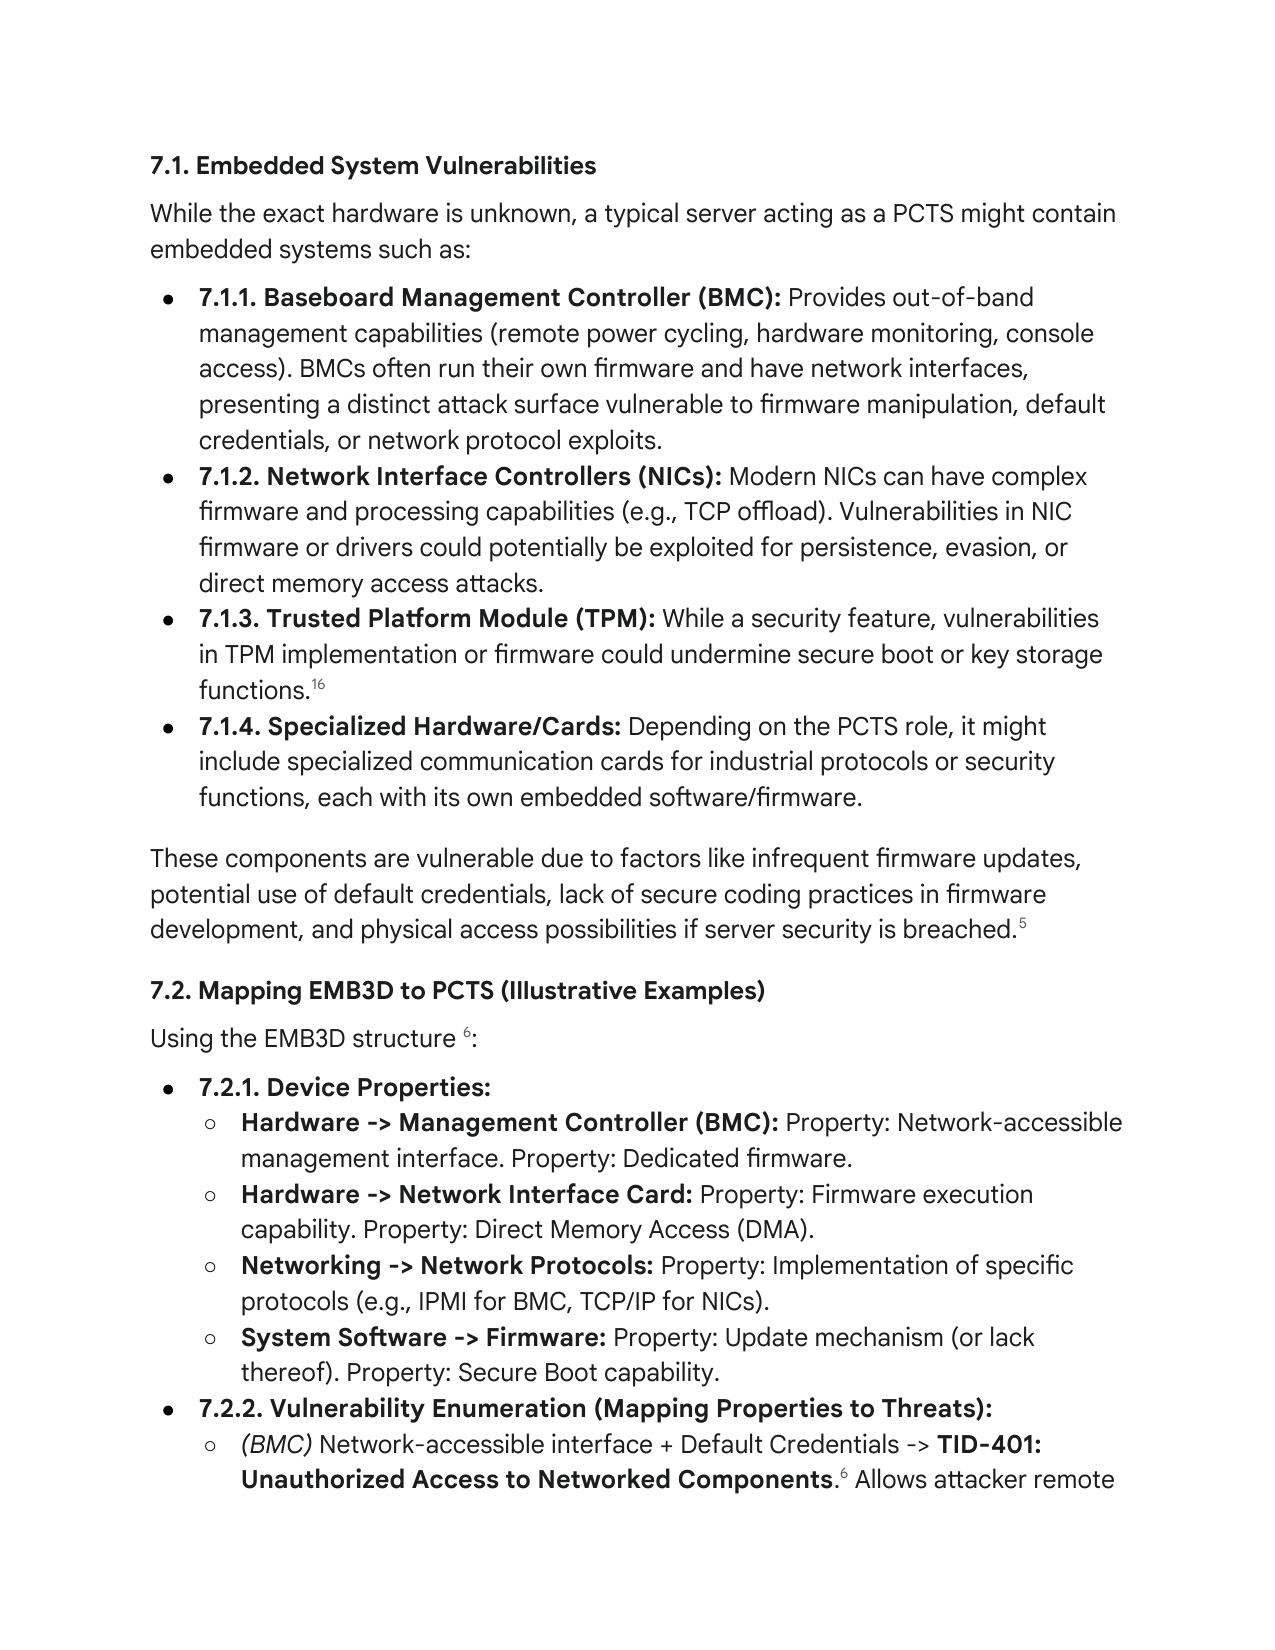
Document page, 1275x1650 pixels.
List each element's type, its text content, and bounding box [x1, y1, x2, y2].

subtitle 7.1. Embedded System Vulnerabilities [150, 150, 1125, 181]
list 7.2.1. Device Properties: [161, 1072, 1125, 1103]
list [203, 1429, 1125, 1496]
list Networking -> Network Protocols: Property: Implementation of specific protocols (e.g., IPMI for BMC, TCP/IP for NICs). [203, 1250, 1125, 1317]
list 7.1.3. Trusted Platform Module (TPM): While a security feature, vulnerabilities in TPM implementation or firmware could undermine secure boot or key storage functions.16 [161, 604, 1125, 707]
subtitle 7.2. Mapping EMB3D to PCTS (Illustrative Examples) [150, 975, 1125, 1007]
list 7.1.1. Baseboard Management Controller (BMC): Provides out-of-band management capabilities (remote power cycling, hardware monitoring, console access). BMCs often run their own firmware and have network interfaces, presenting a distinct attack surface vulnerable to firmware manipulation, default credentials, or network protocol exploits. [161, 282, 1125, 456]
list 7.1.4. Specialized Hardware/Cards: Depending on the PCTS role, it might include specialized communication cards for industrial protocols or security functions, each with its own embedded software/firmware. [161, 711, 1125, 814]
list Hardware -> Management Controller (BMC): Property: Network-accessible management interface. Property: Dedicated firmware. [203, 1107, 1125, 1174]
list 7.1.2. Network Interface Controllers (NICs): Modern NICs can have complex firmware and processing capabilities (e.g., TCP offload). Vulnerabilities in NIC firmware or drivers could potentially be exploited for persistence, evasion, or direct memory access attacks. [161, 461, 1125, 599]
text While the exact hardware is unknown, a typical server acting as a PCTS might contain embedded systems such as: [150, 198, 1125, 265]
text These components are vulnerable due to factors like infrequent firmware updates, potential use of default credentials, lack of secure coding practices in firmware development, and physical access possibilities if server security is breached.5 [150, 843, 1125, 946]
text Using the EMB3D structure 6: [150, 1023, 1125, 1055]
list 7.2.2. Vulnerability Enumeration (Mapping Properties to Threats): [161, 1393, 1125, 1425]
list Hardware -> Network Interface Card: Property: Firmware execution capability. Property: Direct Memory Access (DMA). [203, 1179, 1125, 1246]
list System Software -> Firmware: Property: Update mechanism (or lack thereof). Property: Secure Boot capability. [203, 1322, 1125, 1389]
